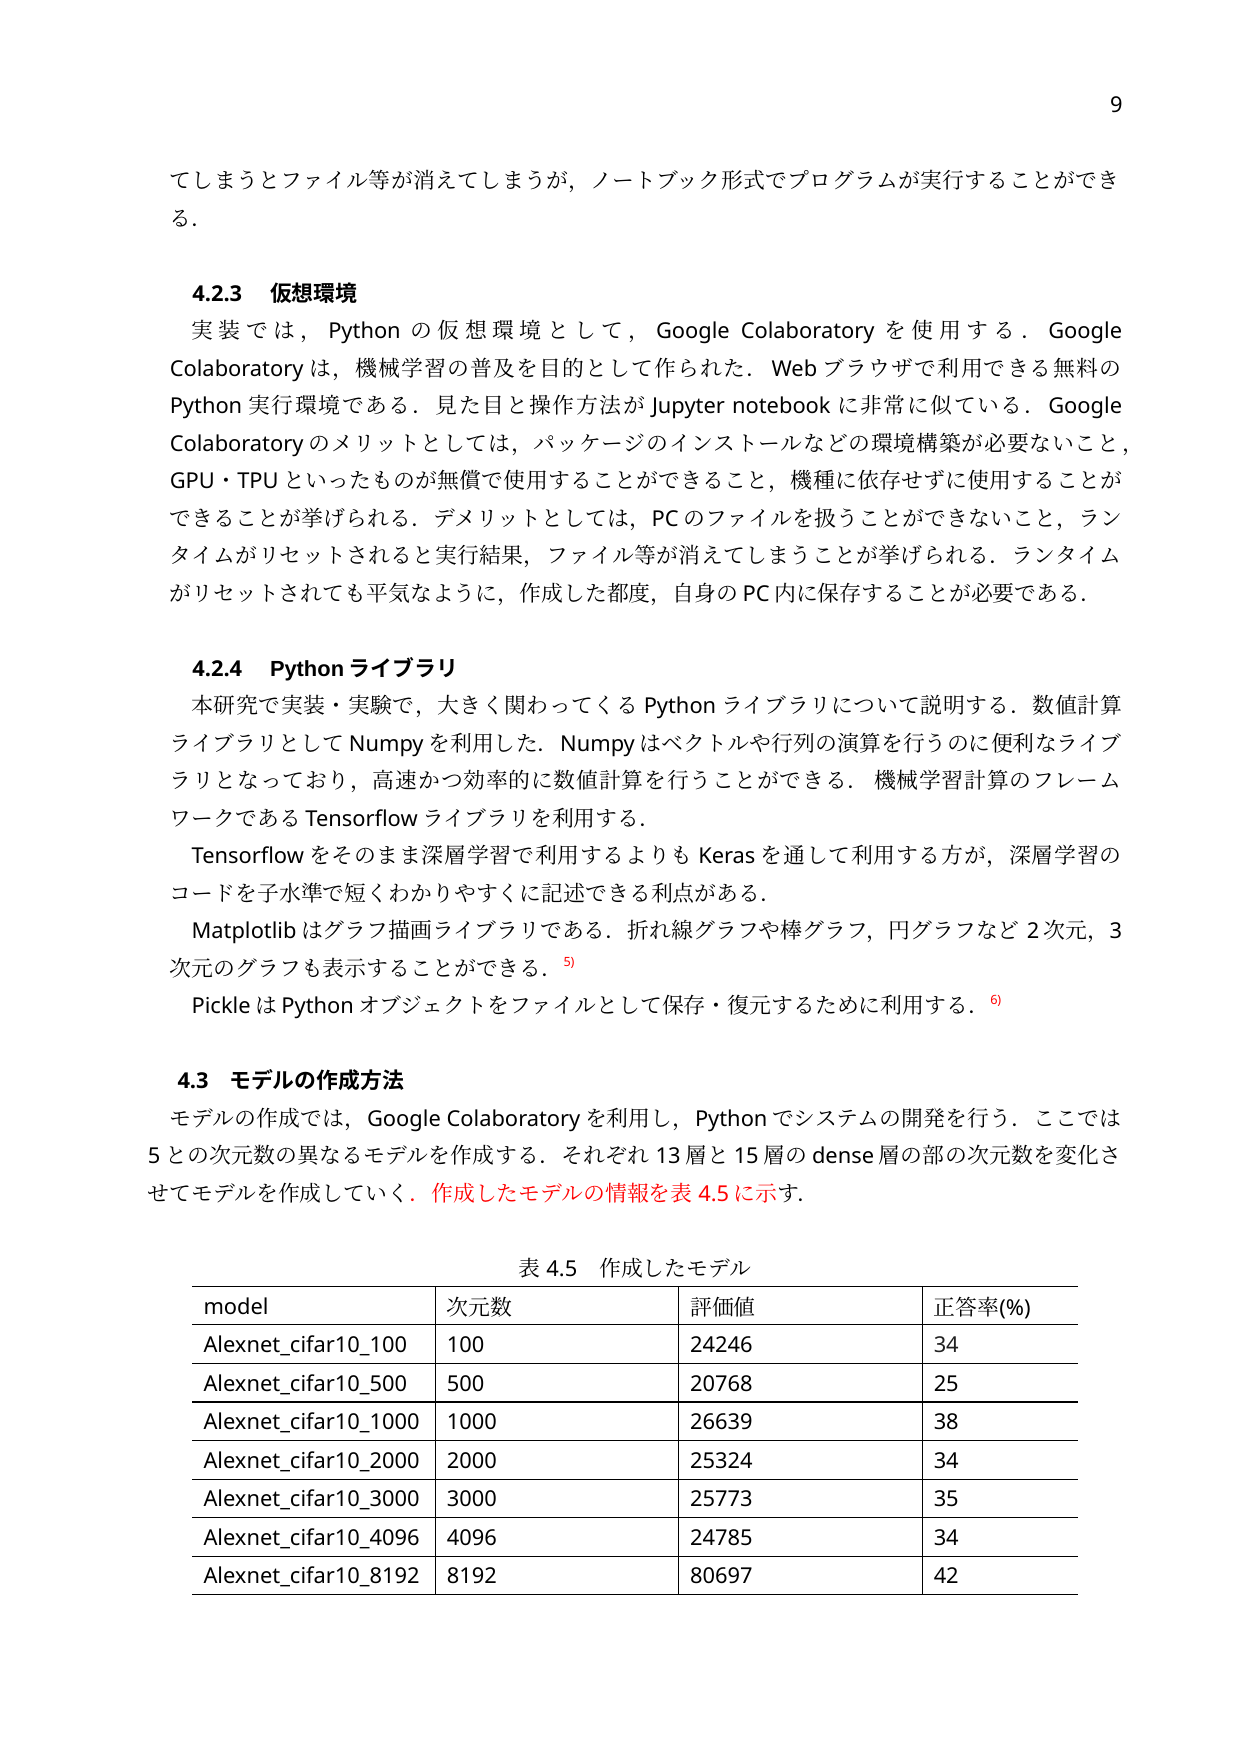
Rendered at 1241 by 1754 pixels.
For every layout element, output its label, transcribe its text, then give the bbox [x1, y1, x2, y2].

table_cell 34 [923, 1325, 1078, 1363]
table_cell 80697 [679, 1557, 922, 1594]
subtitle 仮想環境 [169, 273, 1100, 311]
table_header model [192, 1287, 435, 1324]
table_cell 38 [923, 1403, 1078, 1440]
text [169, 161, 1122, 236]
table_cell Alexnet_cifar10_4096 [192, 1518, 435, 1556]
table_cell Alexnet_cifar10_500 [192, 1364, 435, 1401]
table_cell 34 [923, 1441, 1078, 1478]
table_cell Alexnet_cifar10_8192 [192, 1557, 435, 1594]
table_cell 25773 [679, 1480, 922, 1517]
table_cell 26639 [679, 1403, 922, 1440]
table_cell 3000 [436, 1480, 678, 1517]
table_cell Alexnet_cifar10_100 [192, 1325, 435, 1363]
table_cell 42 [923, 1557, 1078, 1594]
text Matplotlibはグラフ描画ライブラリである．折れ線グラフや棒グラフ，円グラフなど2次元，3次元のグラフも表示することができる．5) [169, 911, 1122, 986]
table_cell 100 [436, 1325, 678, 1363]
table_cell 25 [923, 1364, 1078, 1401]
table_cell Alexnet_cifar10_1000 [192, 1403, 435, 1440]
text 本研究で実装・実験で，大きく関わってくるPythonライブラリについて説明する．数値計算ライブラリとしてNumpyを利用した．Numpyはベクトルや行列の演算を行うのに便利なライブラリとなっており，高速かつ効率的に数値計算を行うことができる．1)機械学習計算のフレームワークであるTensorflowライブラリを利用する． [169, 686, 1122, 836]
table_cell 8192 [436, 1557, 678, 1594]
subtitle モデルの作成方法 [177, 1061, 1122, 1098]
table_header 次元数 [436, 1287, 678, 1324]
table_header 評価値 [679, 1287, 922, 1324]
subtitle Pythonライブラリ [169, 648, 1100, 686]
table_cell 35 [923, 1480, 1078, 1517]
table_cell 25324 [679, 1441, 922, 1478]
table_cell 24246 [679, 1325, 922, 1363]
table_cell 34 [923, 1518, 1078, 1556]
table_cell 1000 [436, 1403, 678, 1440]
table_cell 20768 [679, 1364, 922, 1401]
table_cell 500 [436, 1364, 678, 1401]
table_cell Alexnet_cifar10_2000 [192, 1441, 435, 1478]
table_cell 24785 [679, 1518, 922, 1556]
table_header 正答率(%) [923, 1287, 1078, 1324]
text Tensorflowをそのまま深層学習で利用するよりもKerasを通して利用する方が，深層学習のコードを子水準で短くわかりやすくに記述できる利点がある． [169, 836, 1122, 911]
text PickleはPythonオブジェクトをファイルとして保存・復元するために利用する．6) [169, 986, 1122, 1023]
table_cell 4096 [436, 1518, 678, 1556]
text 実装では，Pythonの仮想環境として，Google Colaboratoryを使用する．Google Colaboratoryは，機械学習の普及を目的として作られた．Webブラウザで利用できる無料のPython実行環境である．見た目と操作方法がJupyter notebookに非常に似ている．Google Colaboratoryのメリットとしては，パッケージのインストールなどの環境構築が必要ないこと，GPU・TPUといったものが無償で使用することができること，機種に依存せずに使用することができることが挙げられる．デメリットとしては，PCのファイルを扱うことができないこと，ランタイムがリセットされると実行結果，ファイル等が消えてしまうことが挙げられる．ランタイムがリセットされても平気なように，作成した都度，自身のPC内に保存することが必要である． [169, 311, 1122, 611]
table_cell Alexnet_cifar10_3000 [192, 1480, 435, 1517]
table_cell 2000 [436, 1441, 678, 1478]
